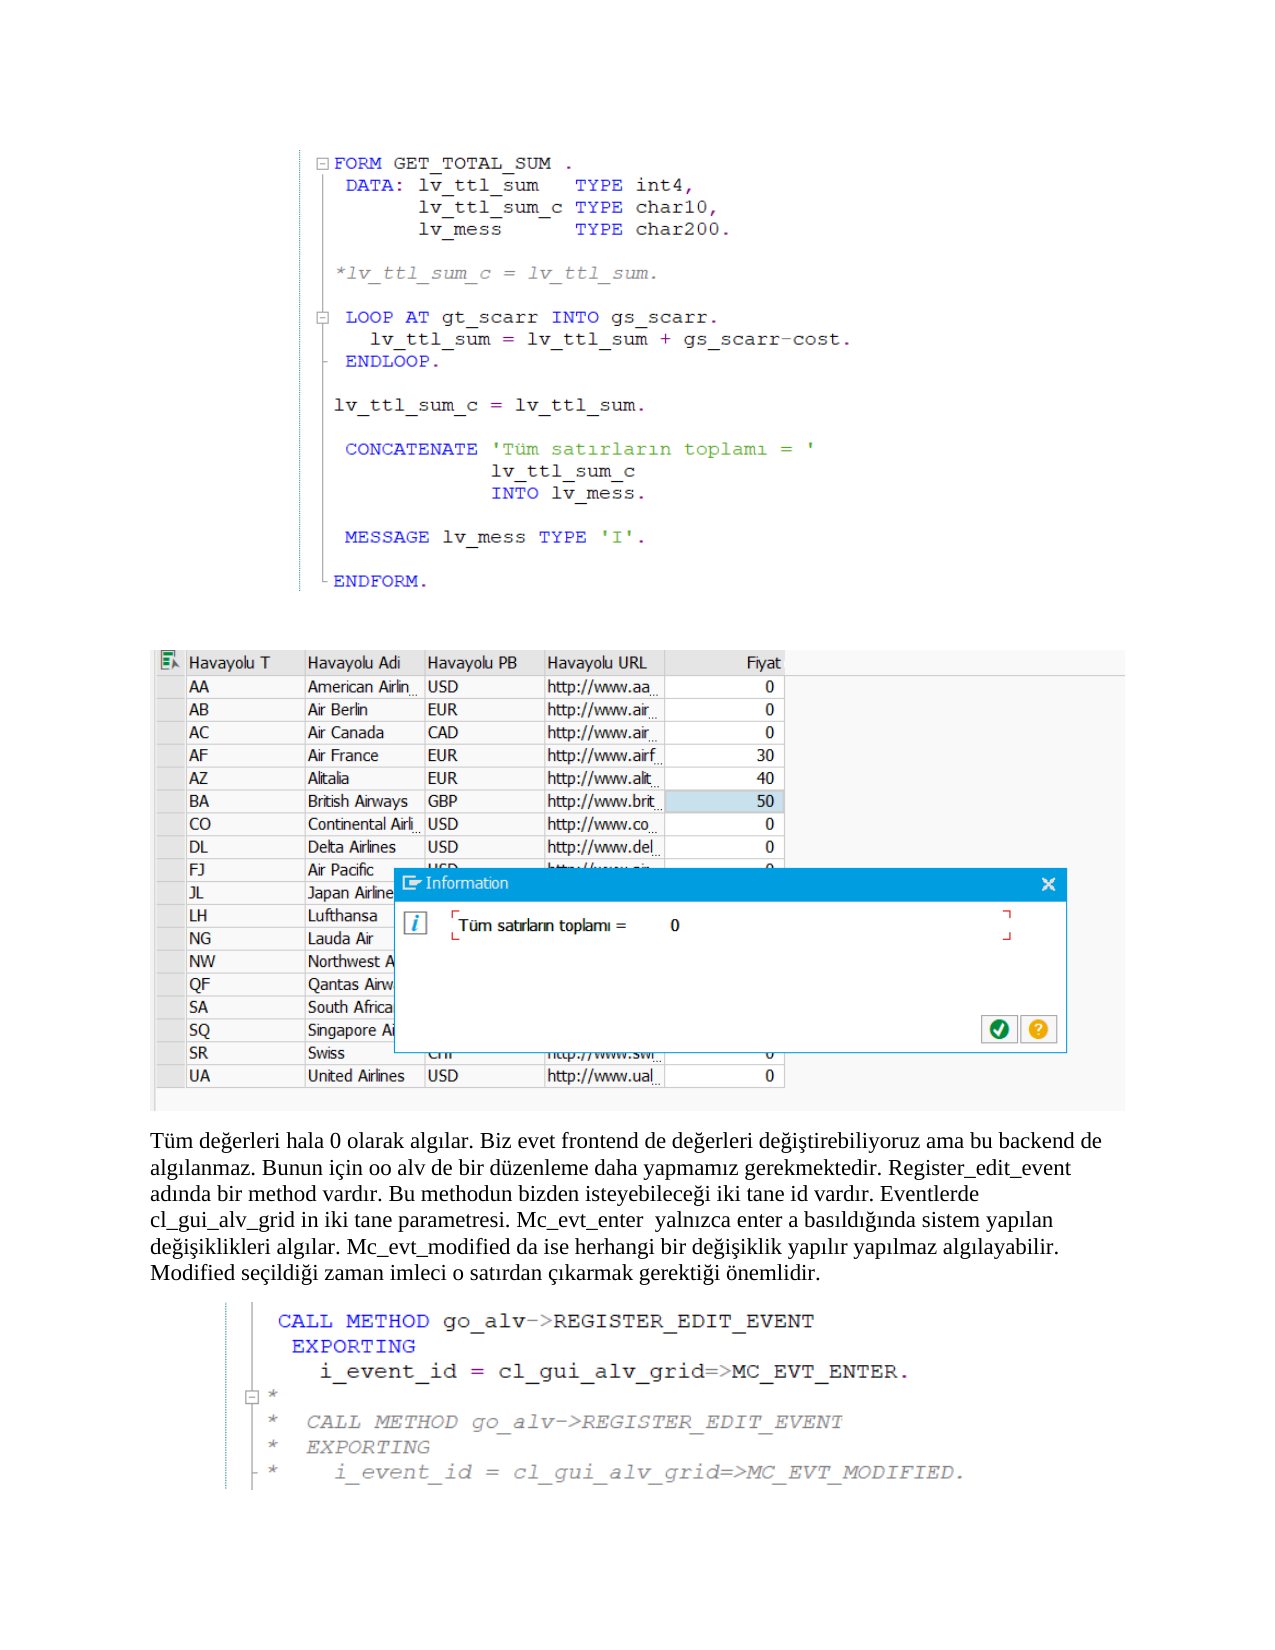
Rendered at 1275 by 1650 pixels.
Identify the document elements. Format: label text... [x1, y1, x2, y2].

picture [150, 650, 1125, 1111]
picture [298, 150, 887, 591]
picture [224, 1302, 964, 1490]
text Tüm değerleri hala 0 olarak algılar. Biz evet frontend de değerleri değiştirebiliyoruz ama bu backend de algılanmaz. Bunun için oo alv de bir düzenleme daha yapmamız gerekmektedir. Register_edit_event adında bir method vardır. Bu methodun bizden isteyebileceği iki tane id vardır. Eventlerde cl_gui_alv_grid in iki tane parametresi. Mc_evt_enter yalnızca enter a basıldığında sistem yapılan değişiklikleri algılar. Mc_evt_modified da ise herhangi bir değişiklik yapılır yapılmaz algılayabilir. Modified seçildiği zaman imleci o satırdan çıkarmak gerektiği önemlidir. [150, 1127, 1125, 1285]
